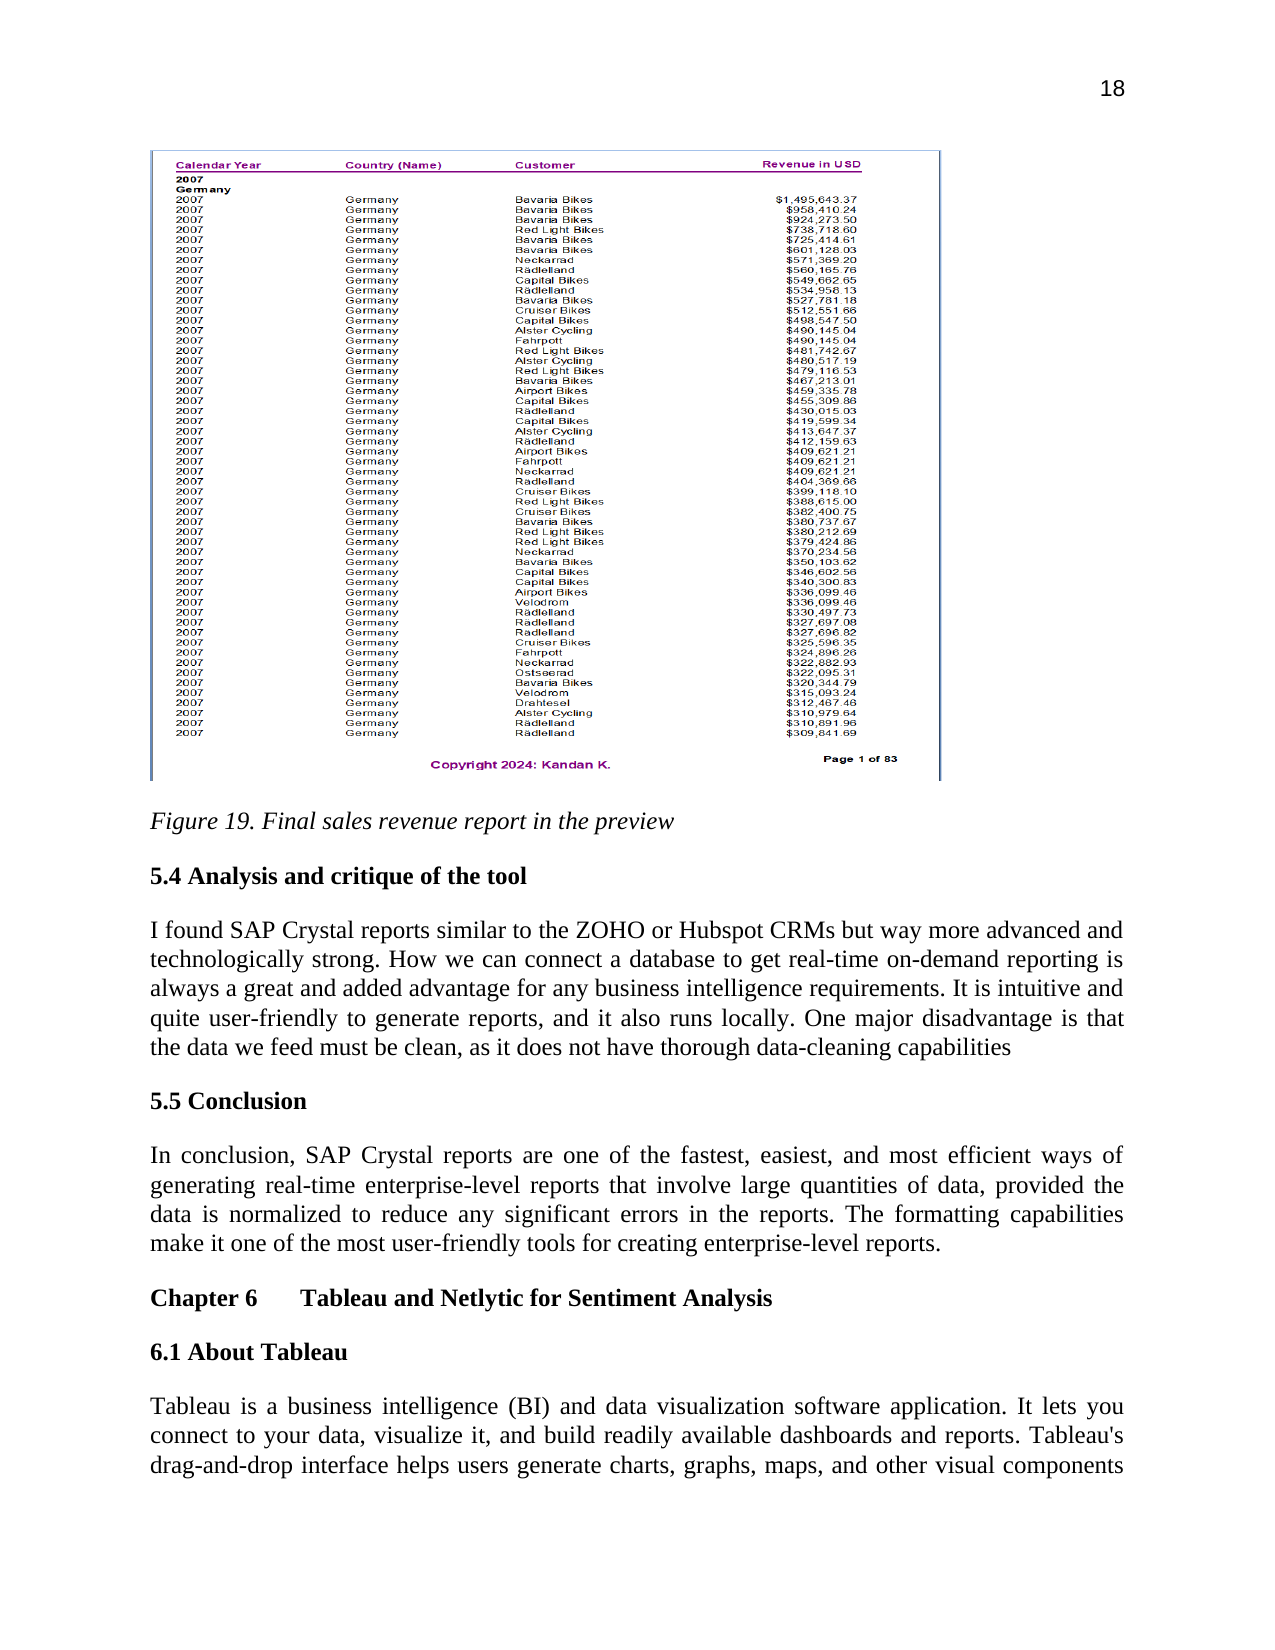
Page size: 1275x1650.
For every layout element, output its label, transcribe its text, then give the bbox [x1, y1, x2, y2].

text I found SAP Crystal reports similar to the ZOHO or Hubspot CRMs but way more advanced and technologically strong. How we can connect a database to get real-time on-demand reporting is always a great and added advantage for any business intelligence requirements. It is intuitive and quite user-friendly to generate reports, and it also runs locally. One major disadvantage is that the data we feed must be clean, as it does not have thorough data-cleaning capabilities [150, 915, 1125, 1061]
subtitle 5.5 Conclusion [150, 1086, 1125, 1115]
text Figure 19. Final sales revenue report in the preview [150, 806, 1125, 835]
subtitle 6.1 About Tableau [150, 1337, 1125, 1366]
subtitle 5.4 Analysis and critique of the tool [150, 861, 1125, 889]
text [150, 1391, 1125, 1478]
subtitle Chapter 6 Tableau and Netlytic for Sentiment Analysis [150, 1283, 1125, 1311]
text In conclusion, SAP Crystal reports are one of the fastest, easiest, and most efficient ways of generating real-time enterprise-level reports that involve large quantities of data, provided the data is normalized to reduce any significant errors in the reports. The formatting capabilities make it one of the most user-friendly tools for creating enterprise-level reports. [150, 1141, 1125, 1257]
picture [150, 150, 942, 781]
